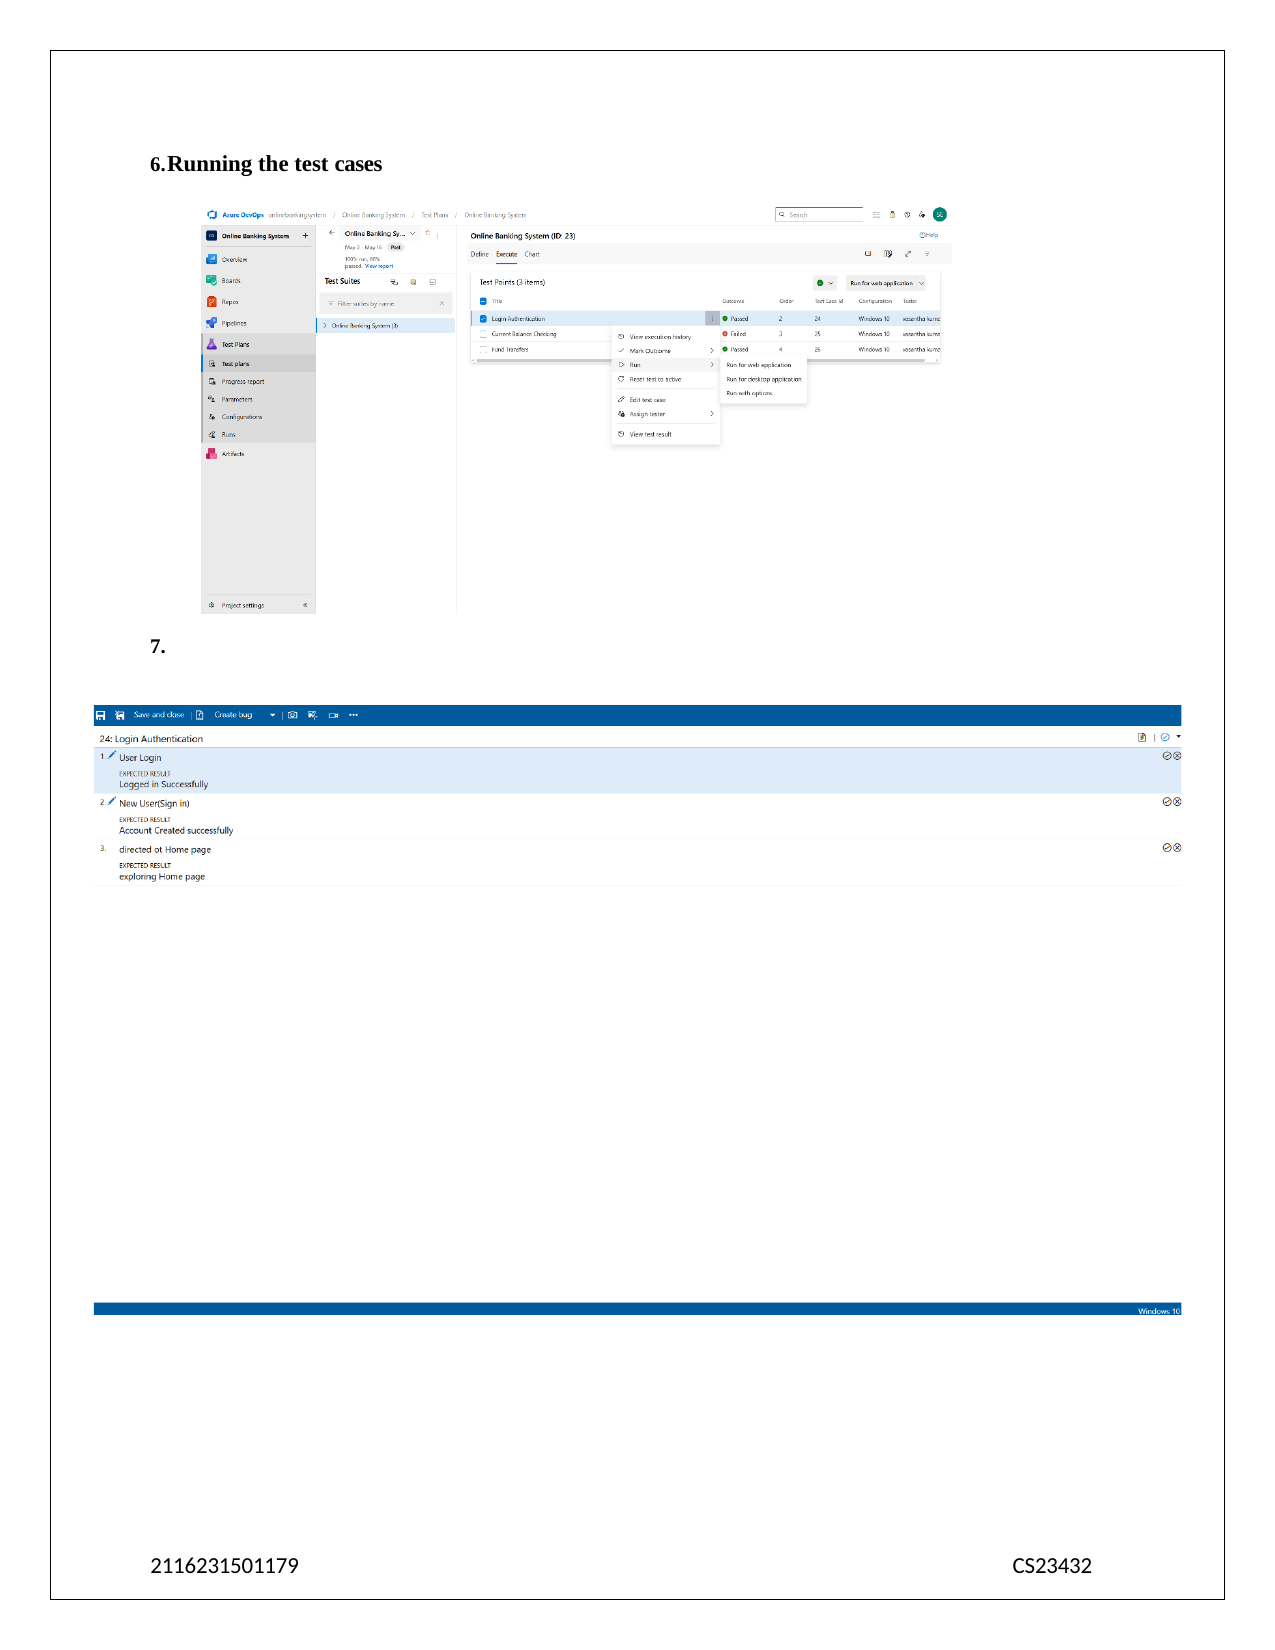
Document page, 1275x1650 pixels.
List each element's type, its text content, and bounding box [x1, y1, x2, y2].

picture [201, 205, 953, 614]
list Running the test cases [150, 149, 1200, 176]
picture [93, 705, 1182, 1315]
